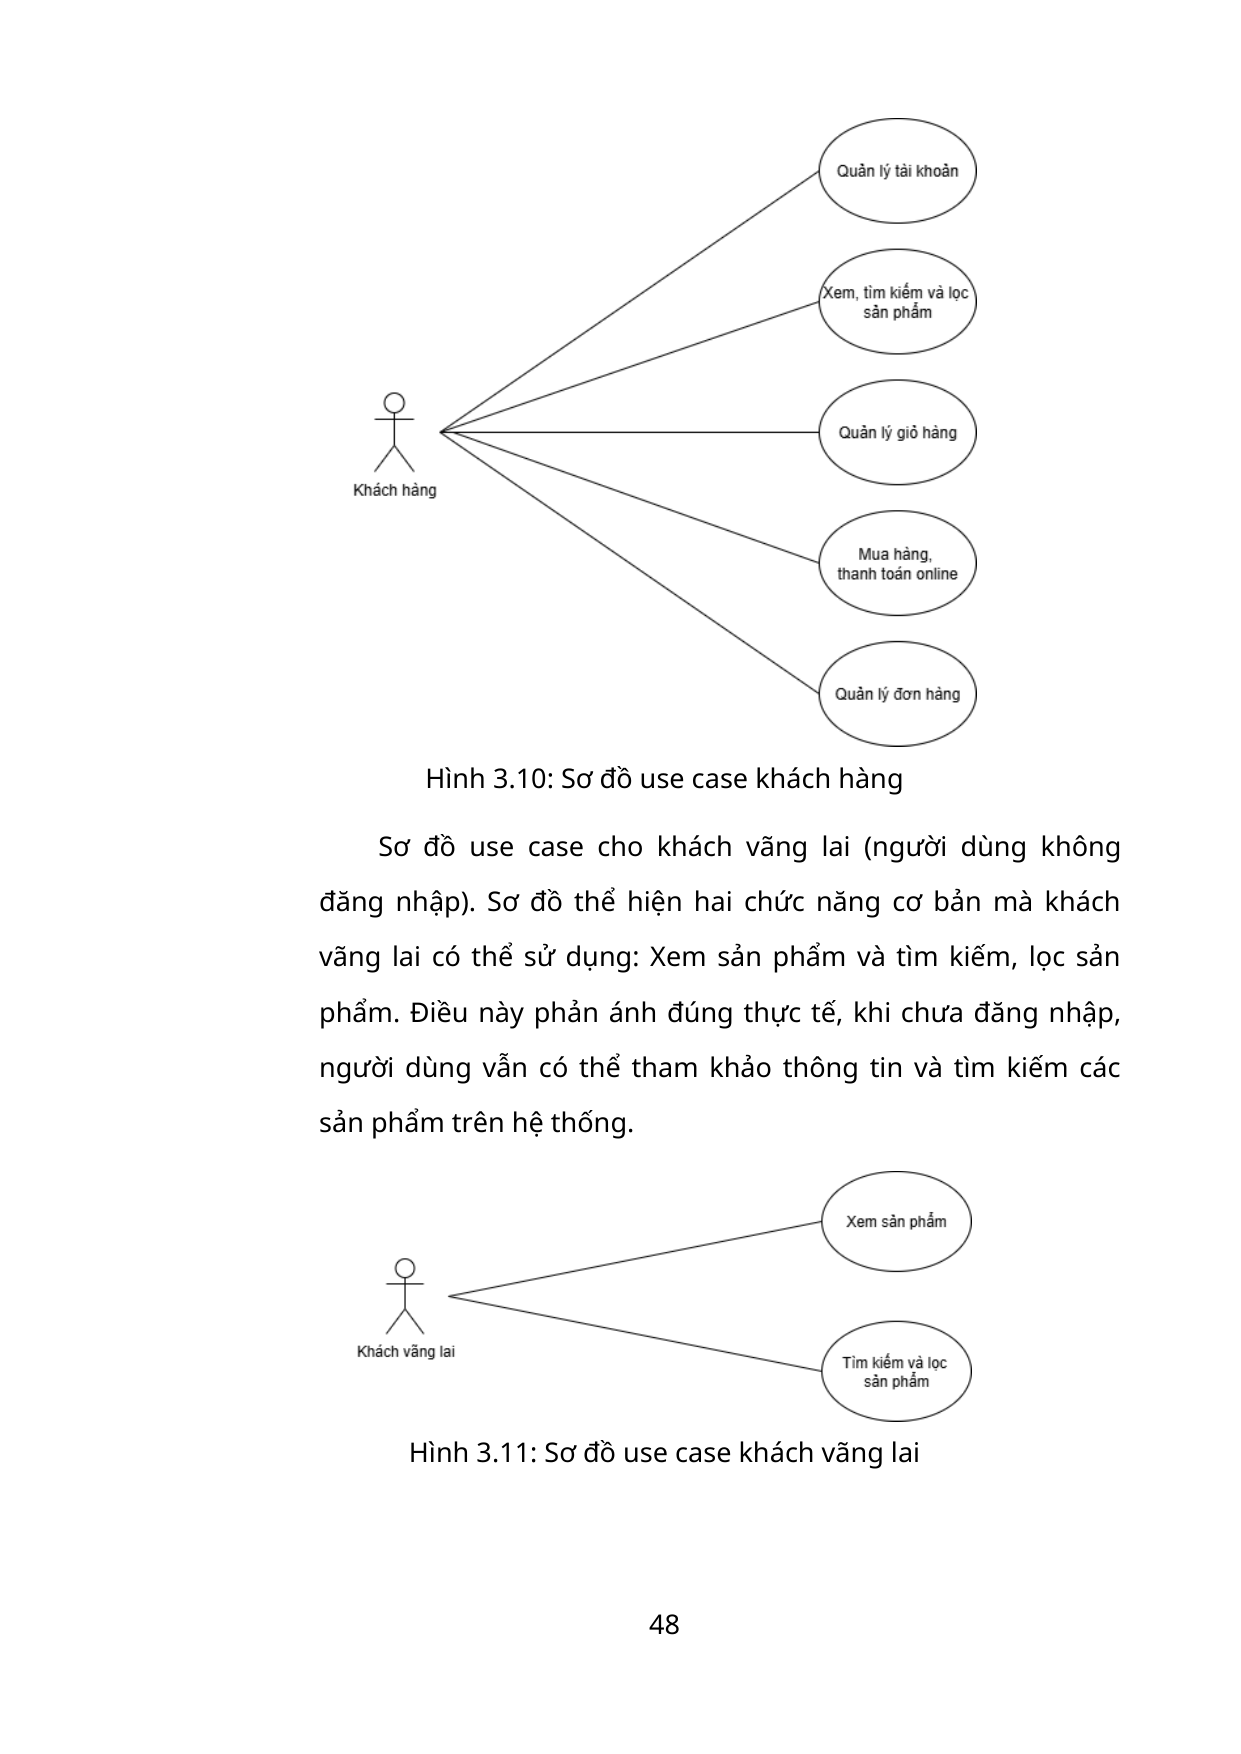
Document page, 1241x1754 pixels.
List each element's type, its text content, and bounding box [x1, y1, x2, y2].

picture [352, 118, 977, 747]
text Sơ đồ use case cho khách vãng lai (người dùng không đăng nhập). Sơ đồ thể hiện hai chức năng cơ bản mà khách vãng lai có thể sử dụng: Xem sản phẩm và tìm kiếm, lọc sản phẩm. Điều này phản ánh đúng thực tế, khi chưa đăng nhập, người dùng vẫn có thể tham khảo thông tin và tìm kiếm các sản phẩm trên hệ thống. [319, 827, 1122, 1141]
picture [357, 1171, 972, 1422]
